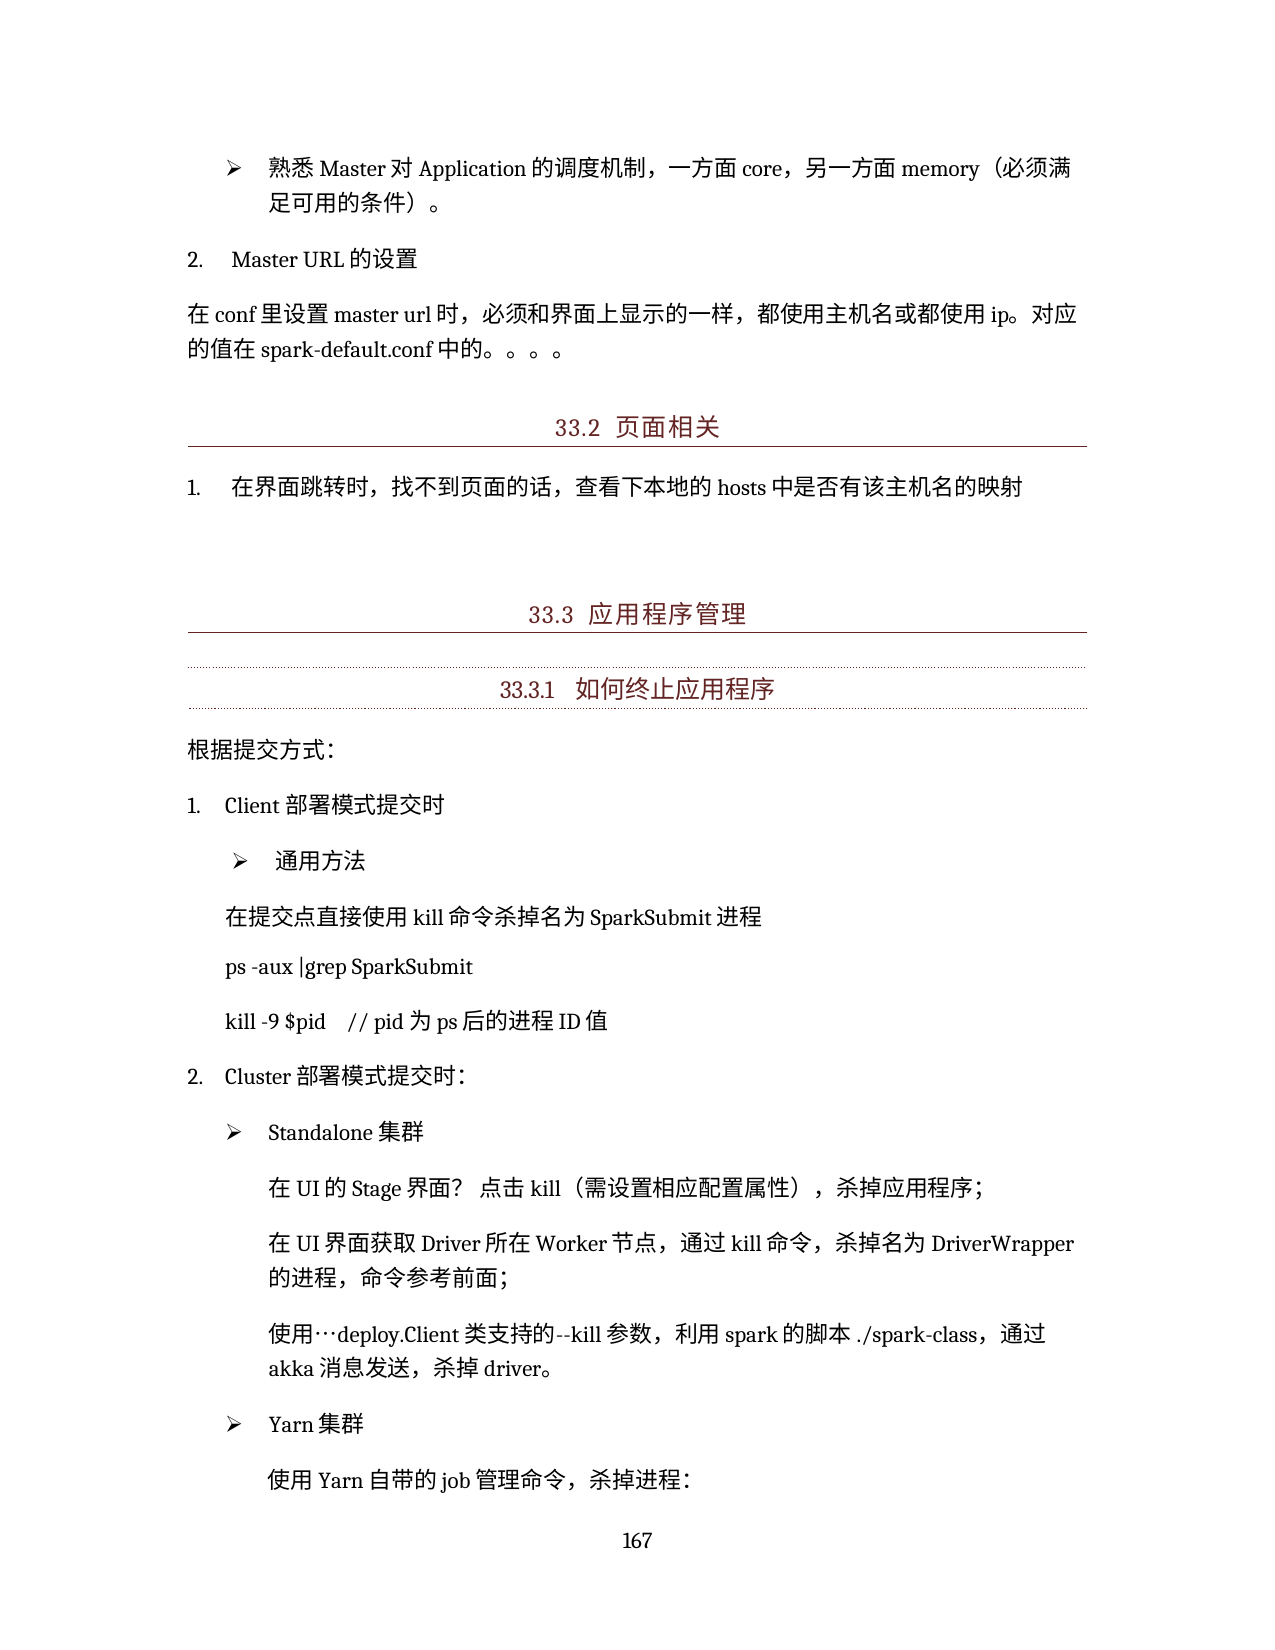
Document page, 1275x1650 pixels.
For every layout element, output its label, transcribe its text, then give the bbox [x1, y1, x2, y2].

text 在UI界面获取Driver所在Worker节点，通过kill命令，杀掉名为DriverWrapper的进程，命令参考前面； [269, 1225, 1087, 1293]
list Standalone 集群 [225, 1114, 1087, 1147]
text ps -aux |grep SparkSubmit [225, 954, 1087, 981]
text 根据提交方式： [187, 732, 1087, 765]
text 使用Yarn自带的job管理命令，杀掉进程： [187, 1462, 1087, 1495]
list 熟悉Master对 Application的调度机制，一方面core，另一方面memory（必须满足可用的条件）。 [225, 150, 1087, 218]
subtitle 如何终止应用程序 [187, 667, 1087, 709]
text kill -9 $pid // pid 为ps后的进程ID值 [225, 1003, 1087, 1036]
text 在提交点直接使用kill命令杀掉名为SparkSubmit进程 [225, 898, 1087, 932]
text 使用…deploy.Client类支持的--kill参数，利用spark的脚本 ./spark-class，通过akka消息发送，杀掉driver。 [269, 1316, 1087, 1383]
list 通用方法 [231, 843, 1087, 876]
list Cluster部署模式提交时： [187, 1058, 1087, 1091]
list Yarn集群 [225, 1406, 1087, 1439]
text 在conf里设置master url时，必须和界面上显示的一样，都使用主机名或都使用ip。对应的值在spark-default.conf中的。。。。 [187, 296, 1087, 364]
subtitle 应用程序管理 [187, 594, 1087, 633]
subtitle 页面相关 [187, 407, 1087, 447]
list Master URL的设置 [187, 240, 1087, 274]
list Client 部署模式提交时 [187, 787, 1087, 821]
list 在界面跳转时，找不到页面的话，查看下本地的hosts中是否有该主机名的映射 [187, 469, 1087, 502]
text 在UI的Stage界面？ 点击kill（需设置相应配置属性），杀掉应用程序； [269, 1169, 1087, 1203]
